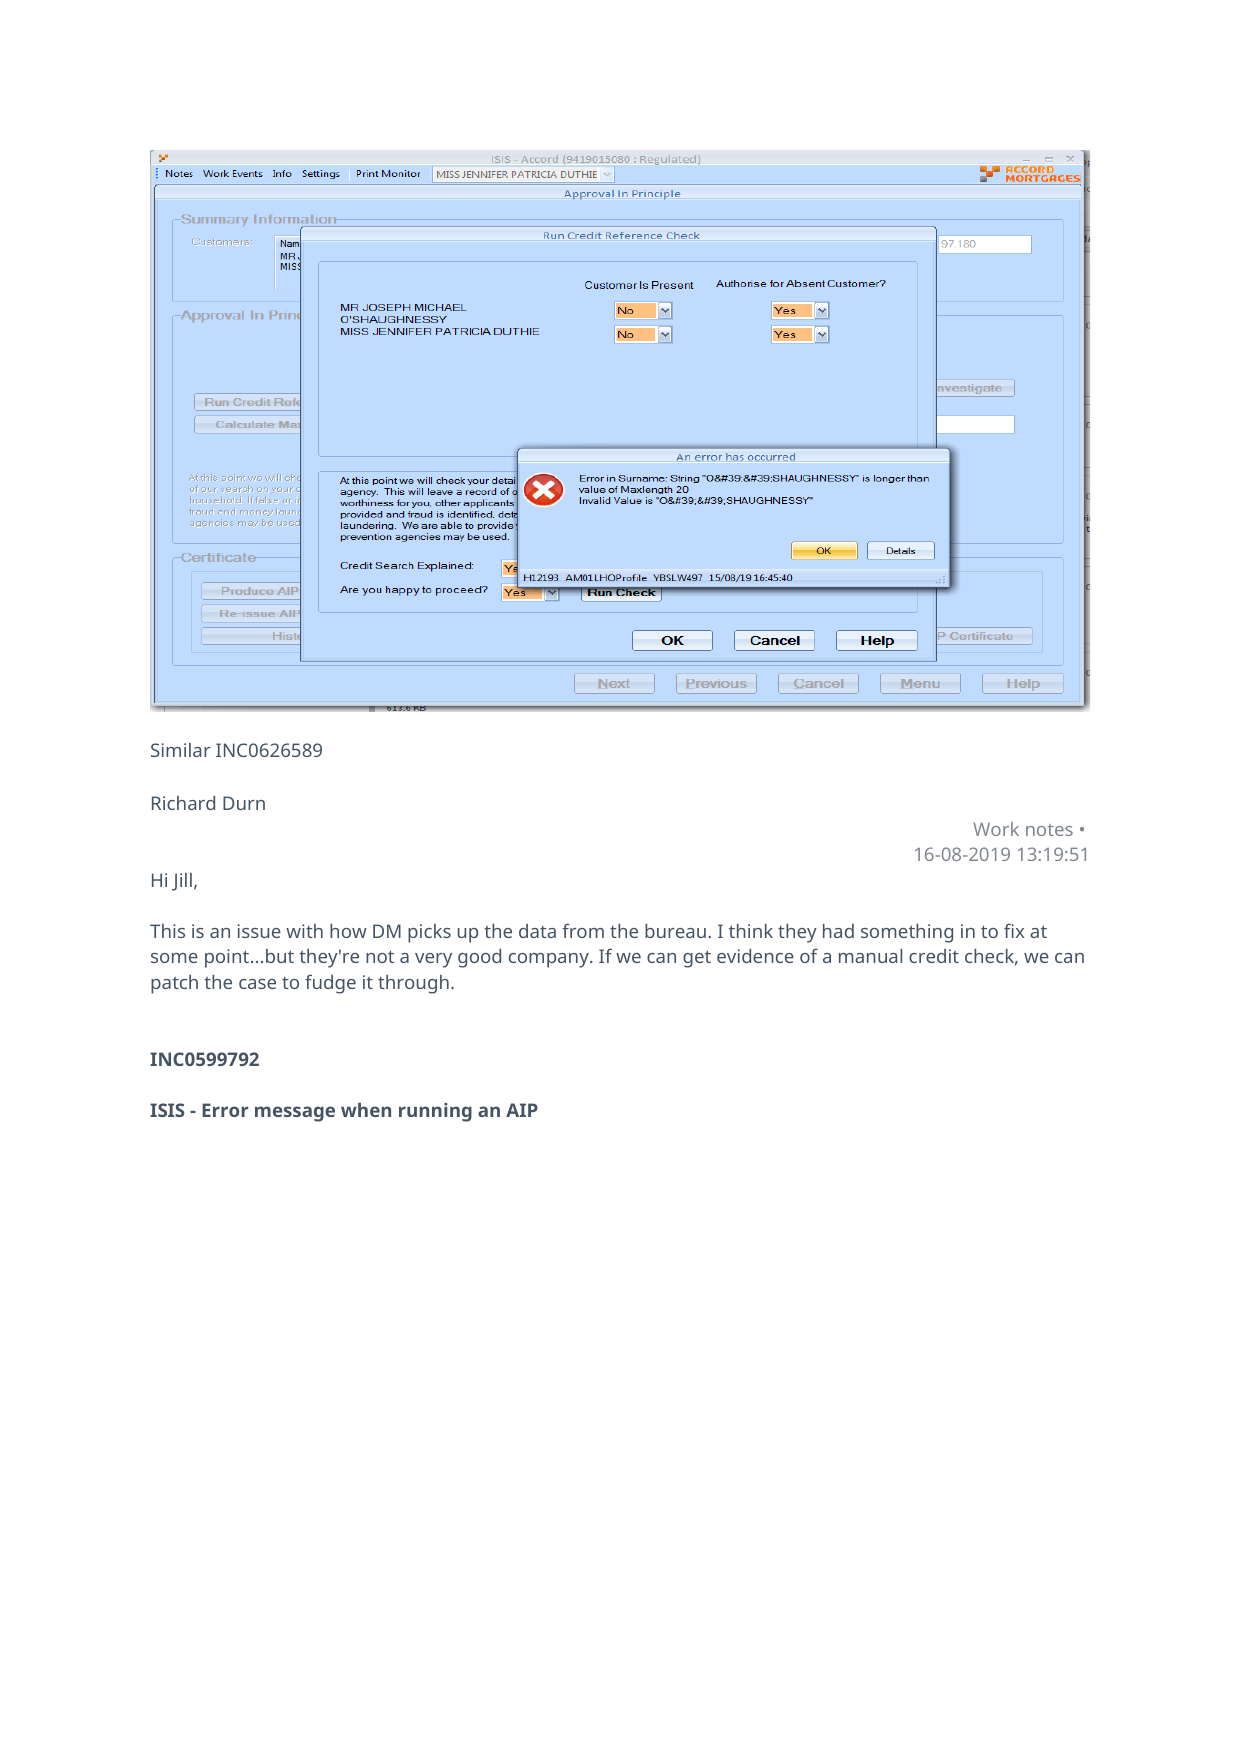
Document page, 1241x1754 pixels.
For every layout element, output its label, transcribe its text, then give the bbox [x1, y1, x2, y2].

text Hi Jill, This is an issue with how DM picks up the data from the bureau. I think they had something in to fix at some point...but they're not a very good company. If we can get evidence of a manual credit check, we can patch the case to fudge it through. [150, 867, 1090, 995]
text 16-08-2019 13:19:51 [150, 842, 1090, 867]
text INC0599792 [150, 1046, 1090, 1071]
text Richard Durn [150, 791, 1090, 816]
picture [150, 150, 1091, 712]
text Work notes • [150, 816, 1090, 842]
text Similar INC0626589 [150, 737, 1090, 791]
text ISIS - Error message when running an AIP [150, 1097, 1090, 1122]
